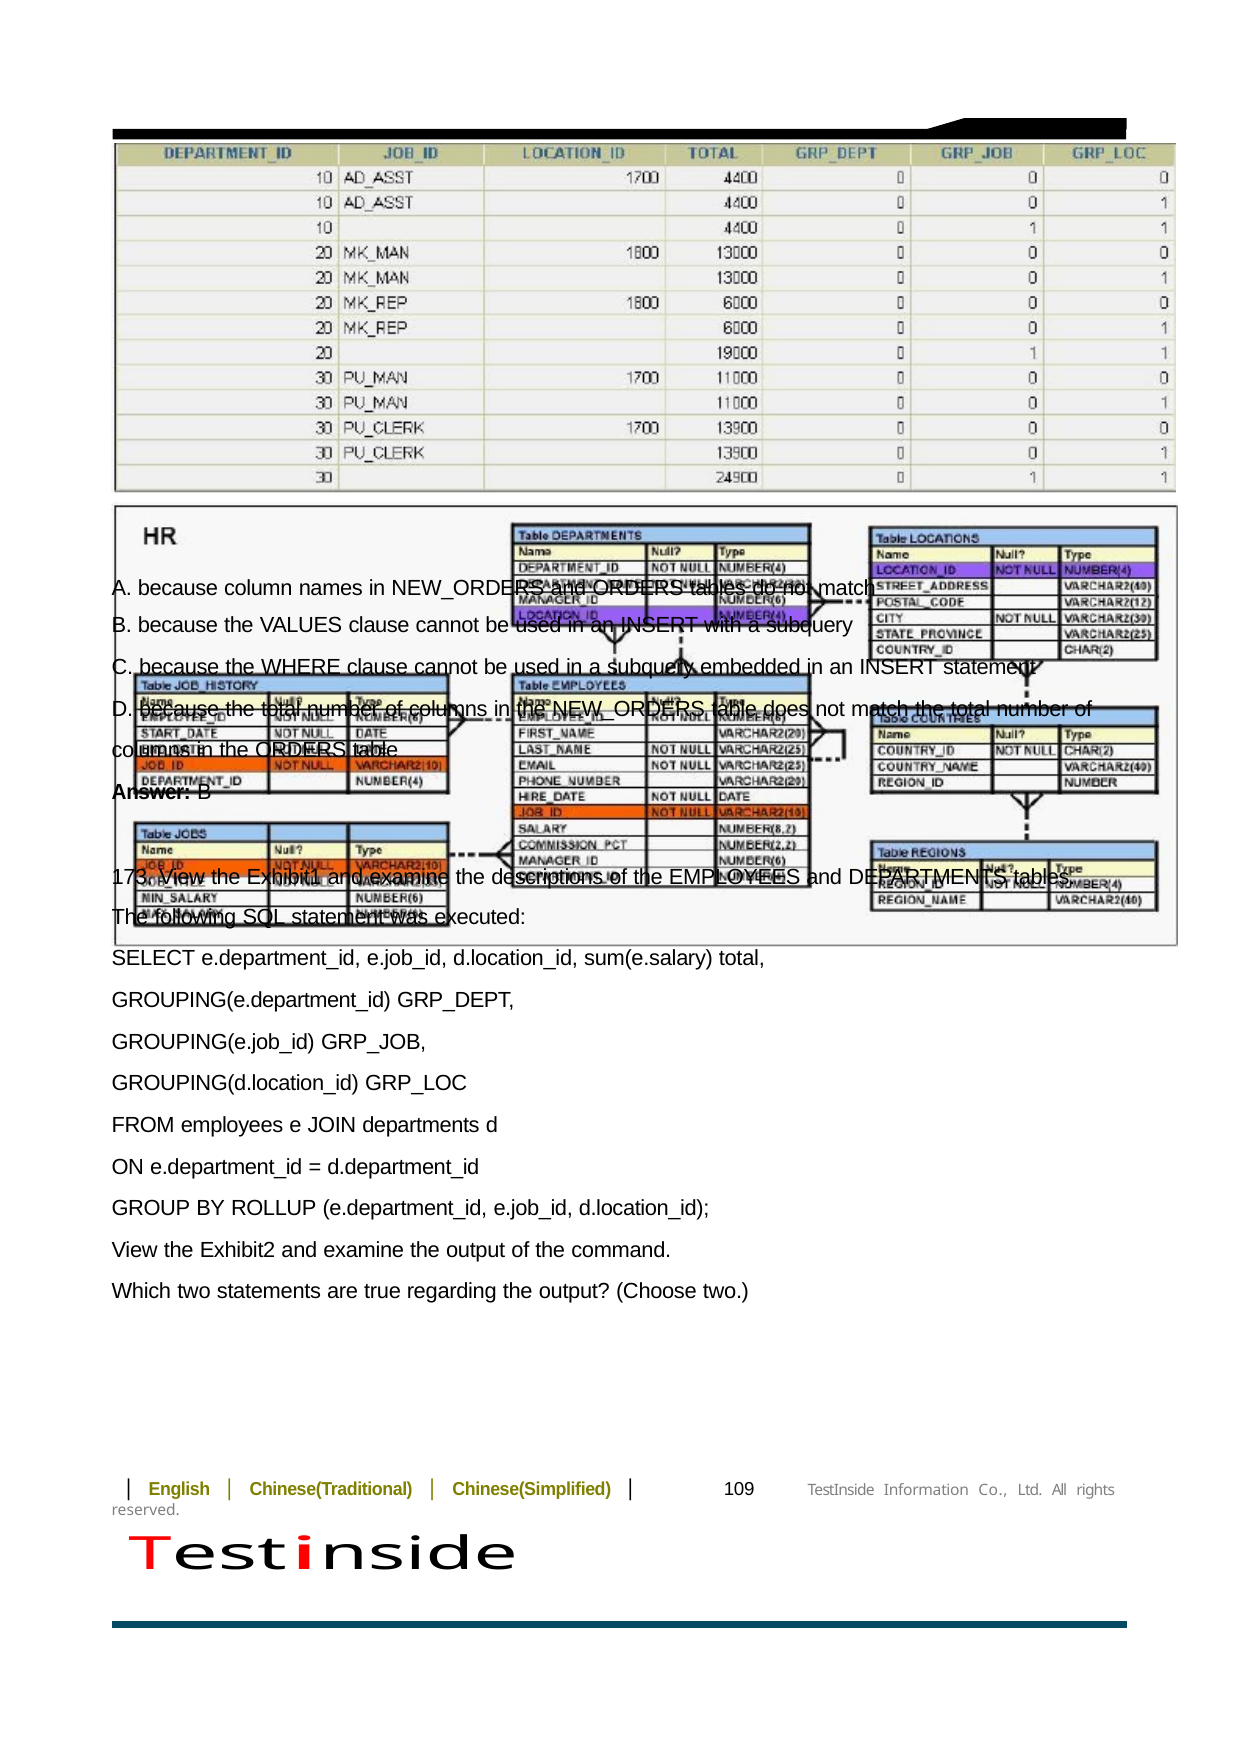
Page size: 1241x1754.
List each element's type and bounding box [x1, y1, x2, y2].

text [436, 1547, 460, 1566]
picture [110, 143, 1176, 494]
picture [110, 501, 1178, 948]
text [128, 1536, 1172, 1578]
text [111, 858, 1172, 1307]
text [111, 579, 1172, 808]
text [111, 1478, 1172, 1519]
